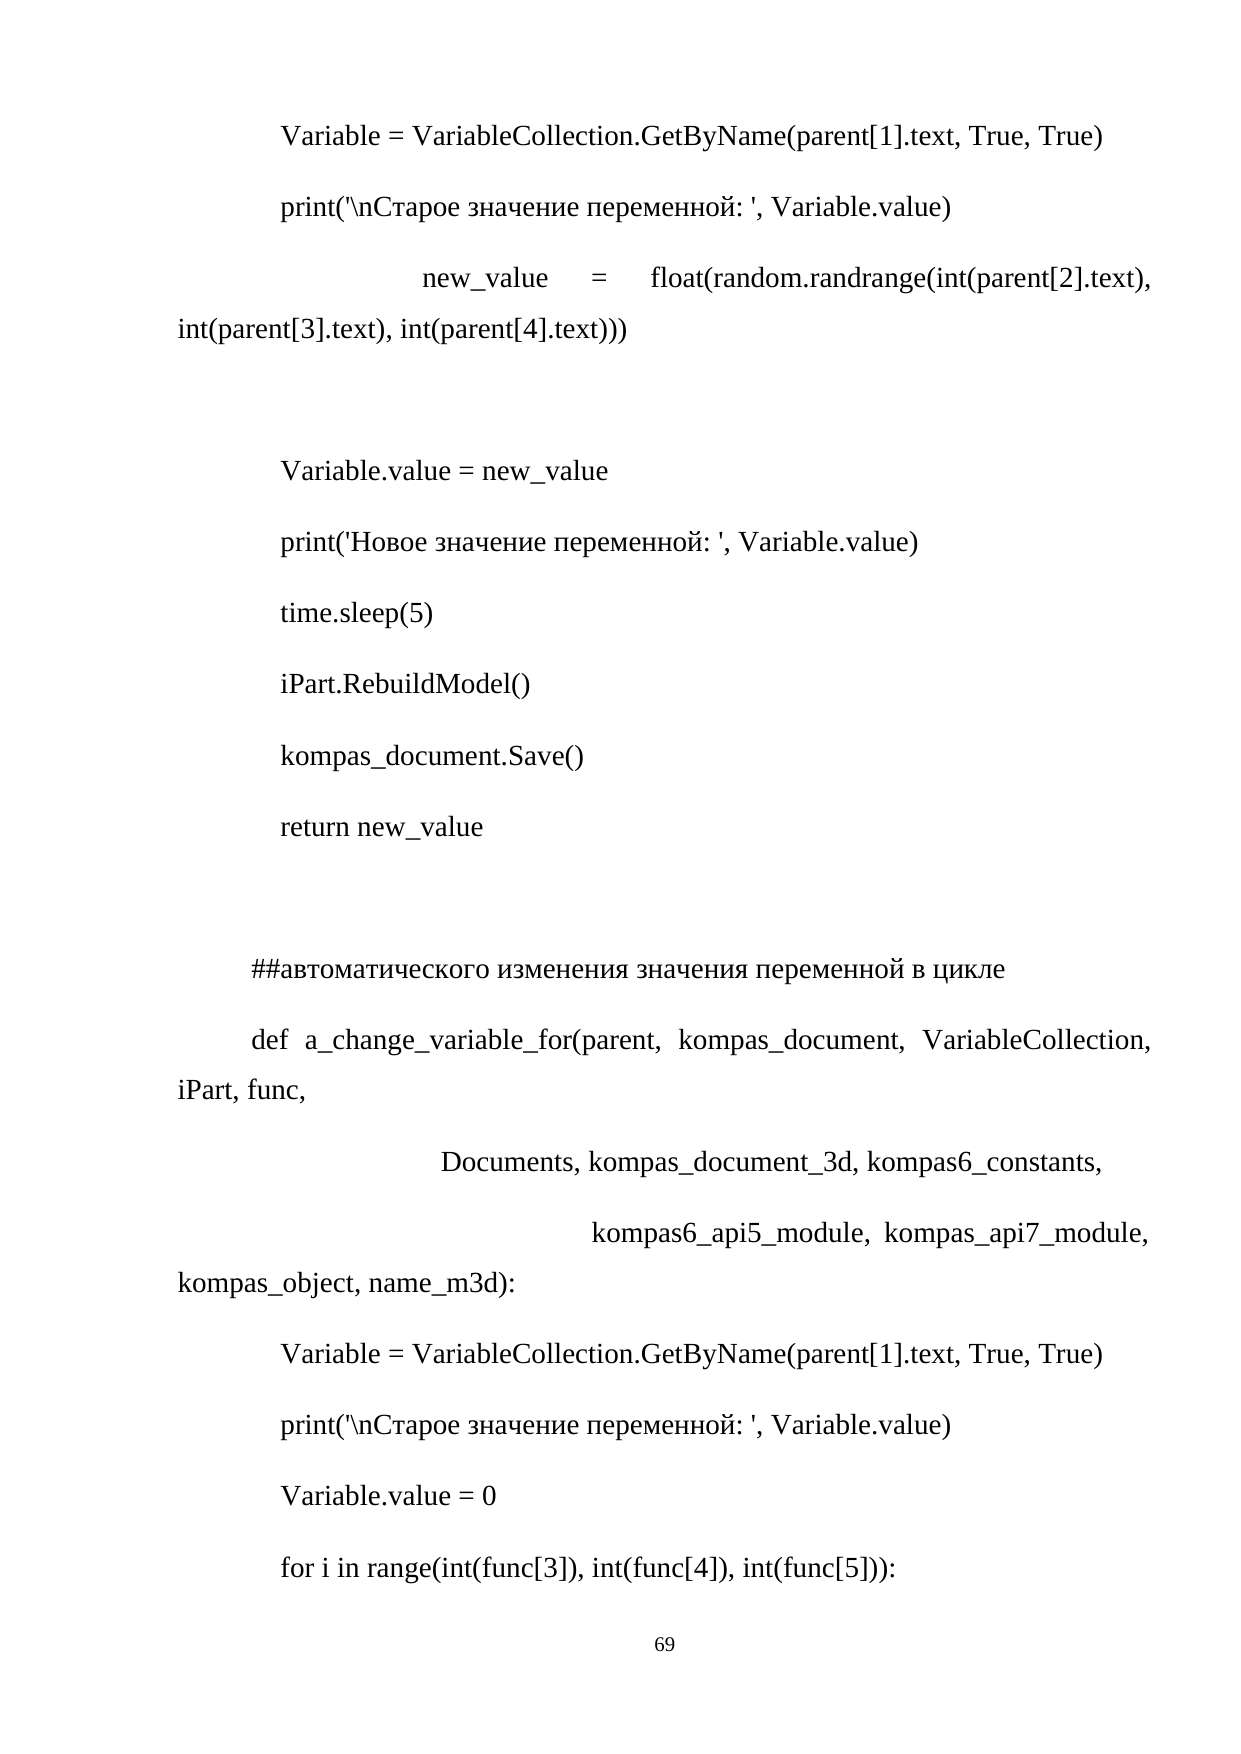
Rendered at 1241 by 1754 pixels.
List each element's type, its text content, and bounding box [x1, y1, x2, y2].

text Variable.value = new_value [177, 453, 1152, 487]
text Documents, kompas_document_3d, kompas6_constants, [177, 1144, 1152, 1177]
text print('\nСтарое значение переменной: ', Variable.value) [177, 189, 1152, 223]
text Variable.value = 0 [177, 1478, 1152, 1512]
text for i in range(int(func[3]), int(func[4]), int(func[5])): [177, 1550, 1152, 1583]
text def a_change_variable_for(parent, kompas_document, VariableCollection, iPart, func, [177, 1022, 1152, 1106]
text ##автоматического изменения значения переменной в цикле [177, 951, 1152, 984]
text kompas6_api5_module, kompas_api7_module, kompas_object, name_m3d): [177, 1215, 1152, 1299]
text print('Новое значение переменной: ', Variable.value) [177, 524, 1152, 558]
text return new_value [177, 809, 1152, 842]
text new_value = float(random.randrange(int(parent[2].text), int(parent[3].text), int(parent[4].text))) [177, 260, 1152, 344]
text iPart.RebuildModel() [177, 666, 1152, 700]
text Variable = VariableCollection.GetByName(parent[1].text, True, True) [177, 118, 1152, 152]
text kompas_document.Save() [177, 738, 1152, 771]
text time.sleep(5) [177, 595, 1152, 629]
text print('\nСтарое значение переменной: ', Variable.value) [177, 1407, 1152, 1441]
text Variable = VariableCollection.GetByName(parent[1].text, True, True) [177, 1336, 1152, 1370]
